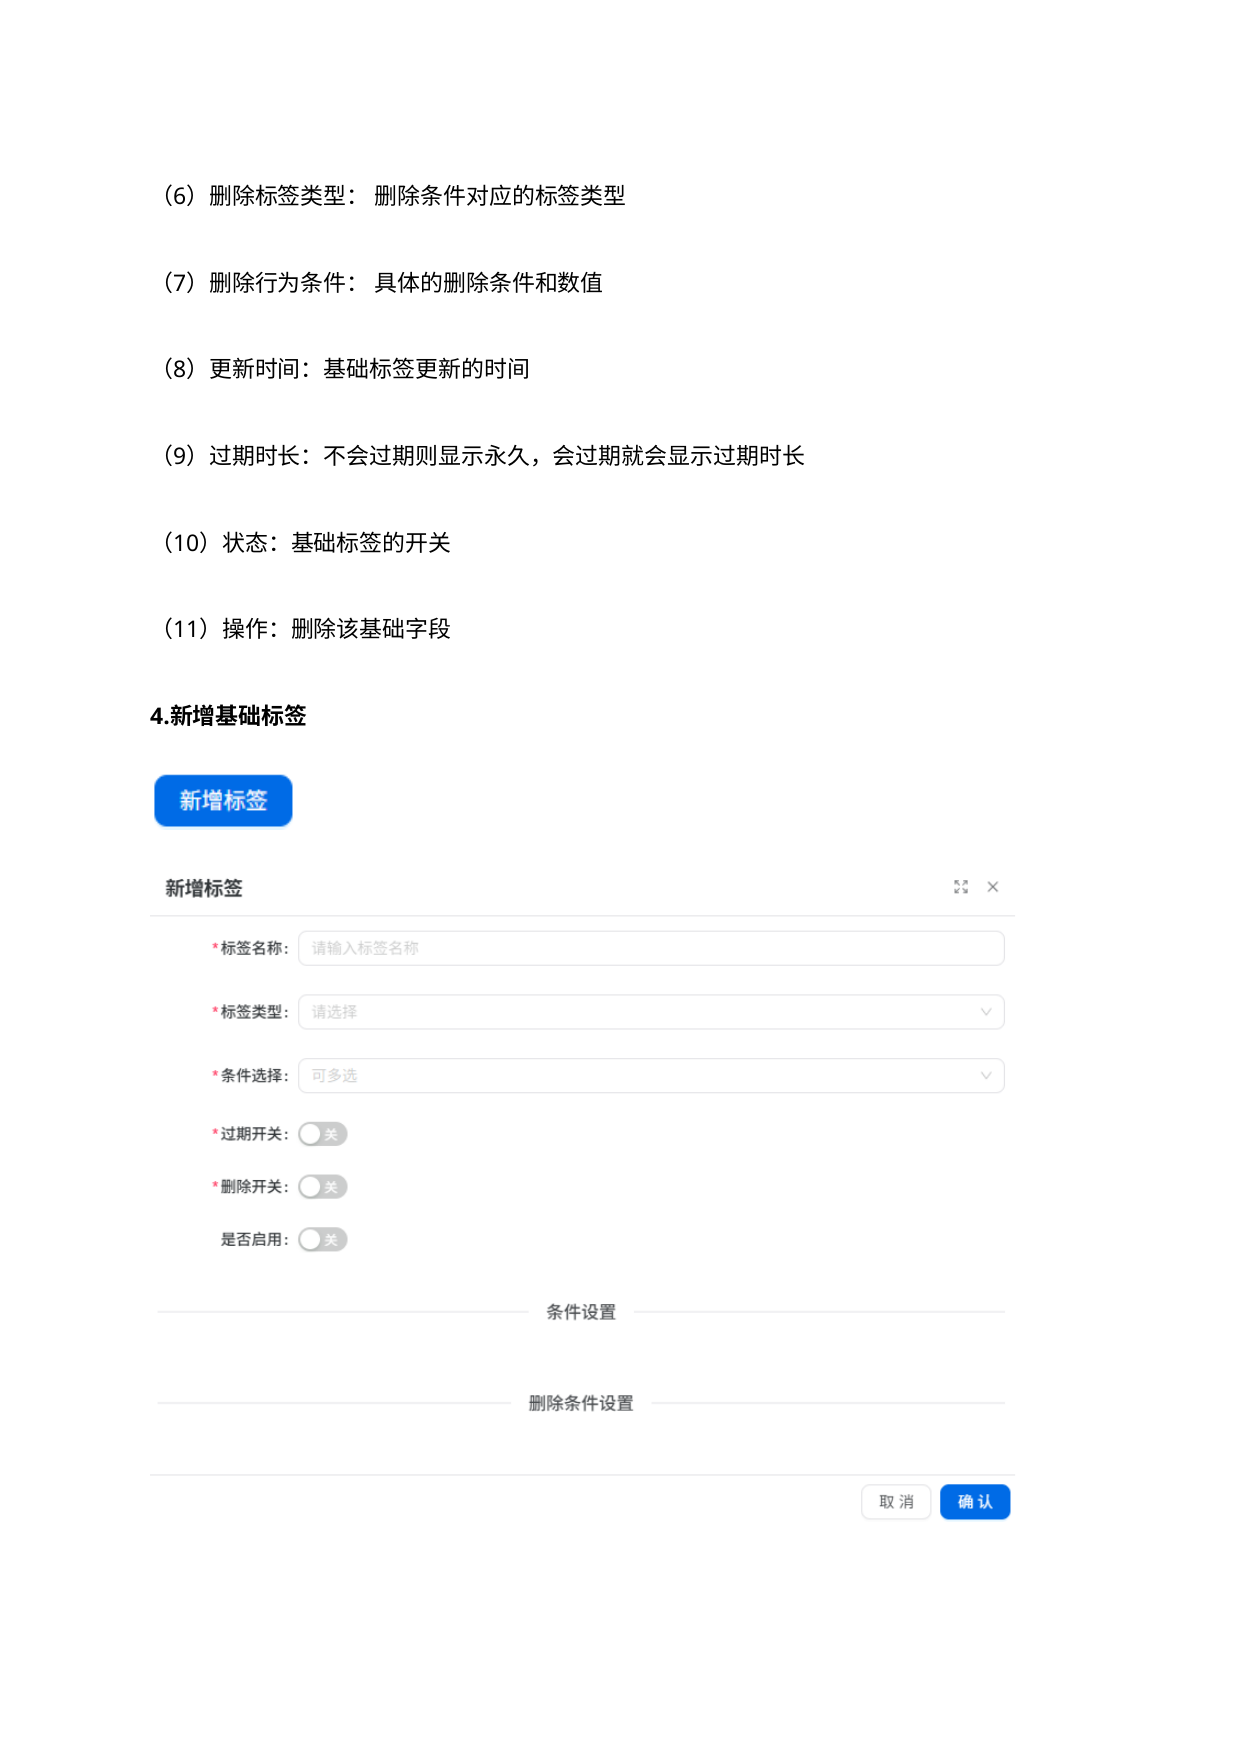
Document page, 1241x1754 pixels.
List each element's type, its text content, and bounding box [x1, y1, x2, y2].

text （7）删除行为条件： 具体的删除条件和数值 [150, 249, 1090, 314]
picture [150, 867, 1016, 1525]
text （11）操作：删除该基础字段 [150, 595, 1090, 660]
picture [150, 773, 299, 830]
text （10）状态：基础标签的开关 [150, 509, 1090, 574]
text （6）删除标签类型： 删除条件对应的标签类型 [150, 162, 1090, 227]
text （8）更新时间：基础标签更新的时间 [150, 335, 1090, 400]
text 4.新增基础标签 [150, 682, 1090, 747]
text （9）过期时长：不会过期则显示永久，会过期就会显示过期时长 [150, 422, 1090, 487]
